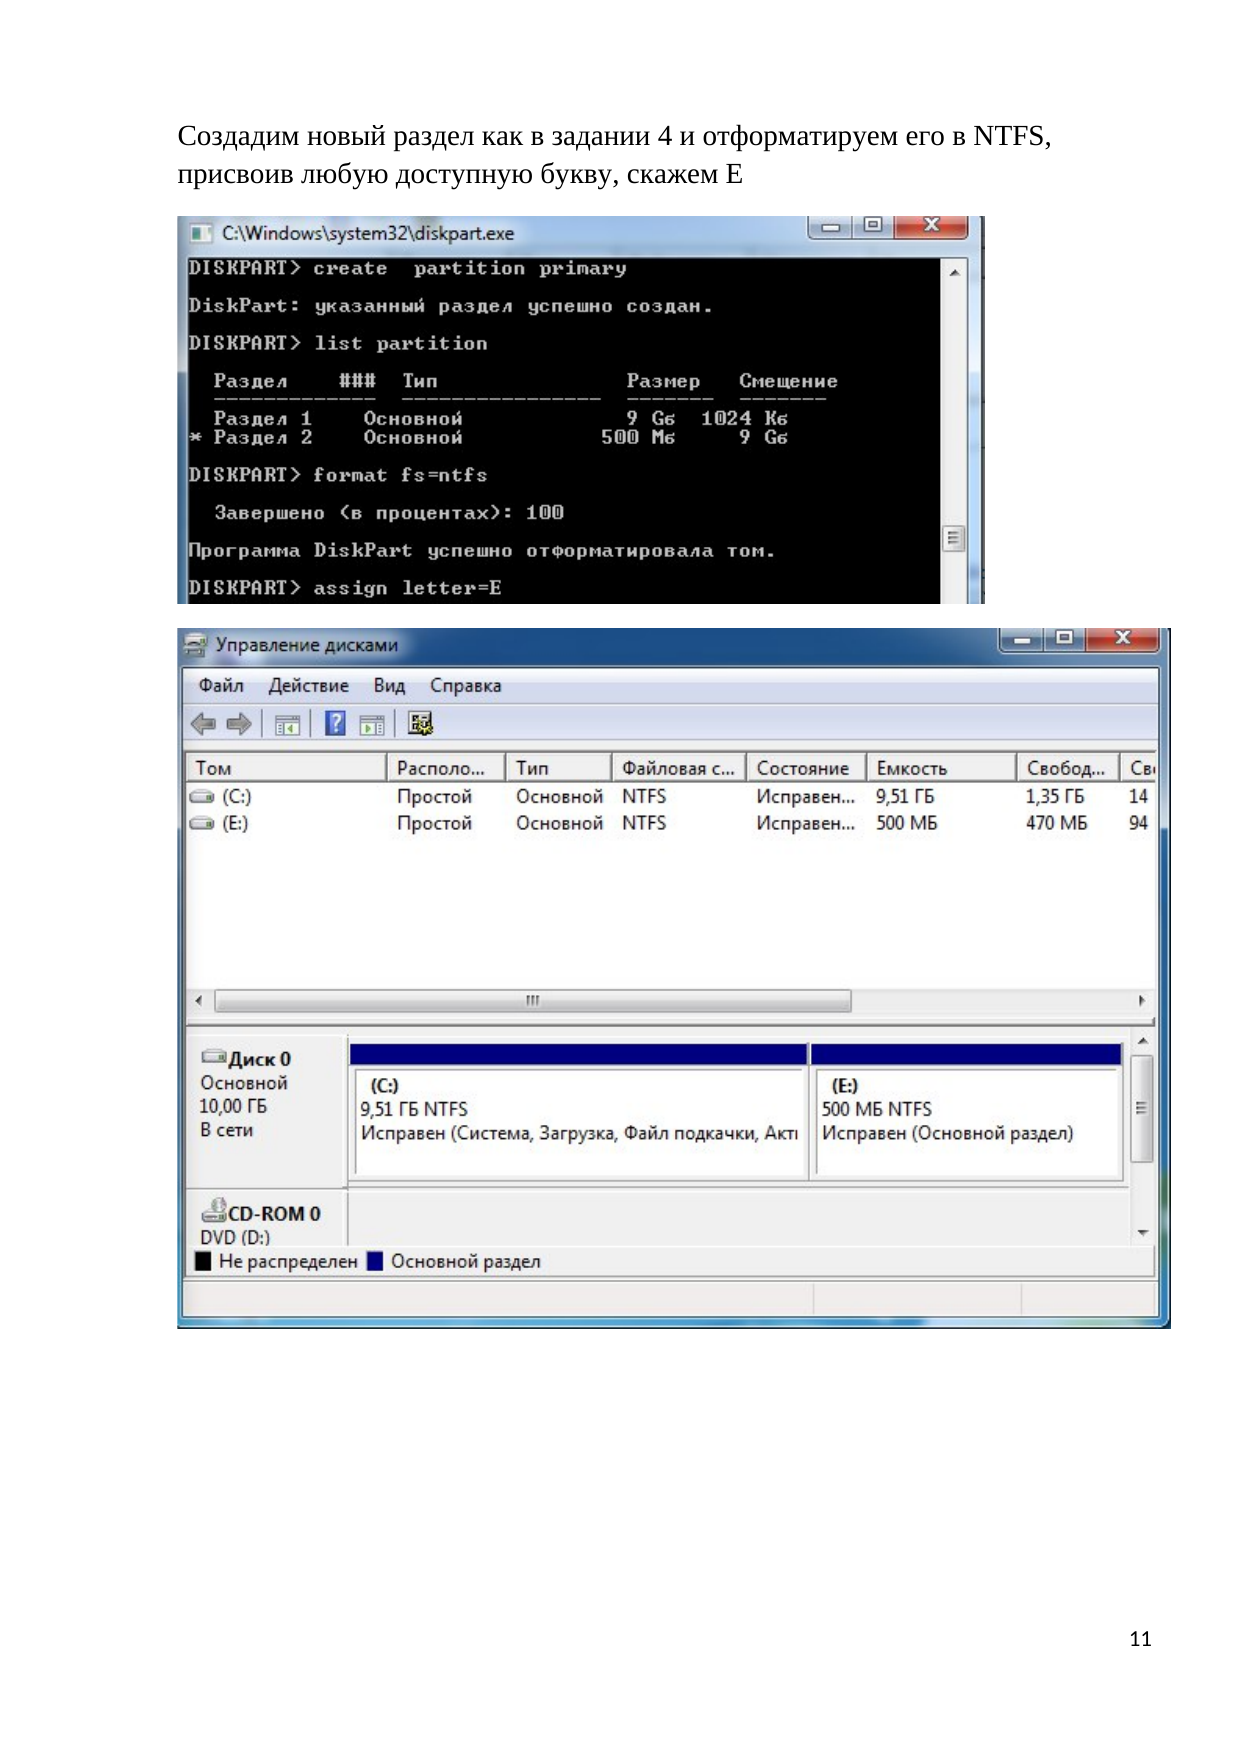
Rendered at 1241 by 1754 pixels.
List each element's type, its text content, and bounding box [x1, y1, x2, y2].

picture [177, 216, 985, 604]
text Создадим новый раздел как в задании 4 и отформатируем его в NTFS, присвоив любую доступную букву, скажем E [177, 118, 1152, 190]
picture [177, 628, 1171, 1329]
